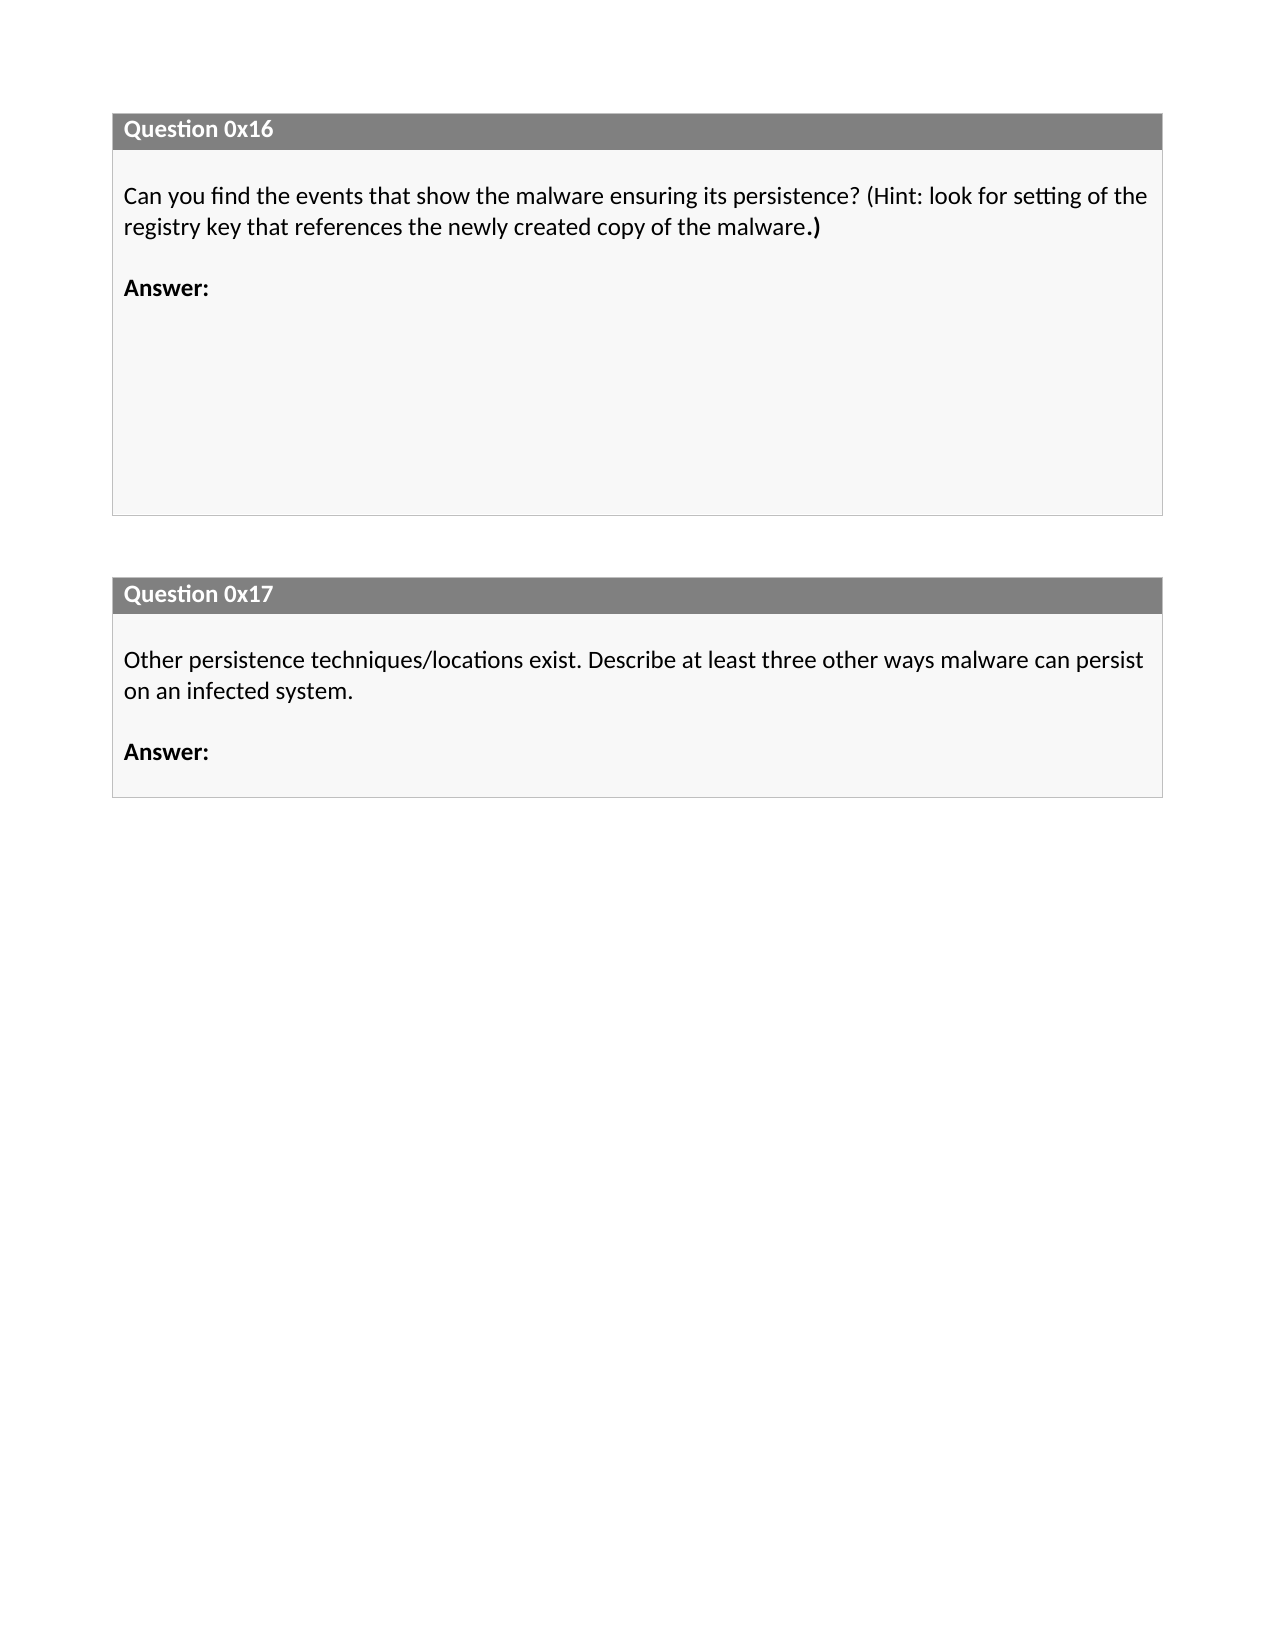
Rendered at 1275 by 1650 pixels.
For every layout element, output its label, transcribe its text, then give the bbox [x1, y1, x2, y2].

table_cell Can you find the events that show the malware ensuring its persistence? (Hint: look for setting of the registry key that references the newly created copy of the malware.) Answer: [113, 150, 1162, 514]
table_header Question 0x17 [113, 578, 1162, 614]
table_cell Other persistence techniques/locations exist. Describe at least three other ways malware can persist on an infected system. Answer: [113, 614, 1162, 797]
table_header Question 0x16 [113, 114, 1162, 150]
